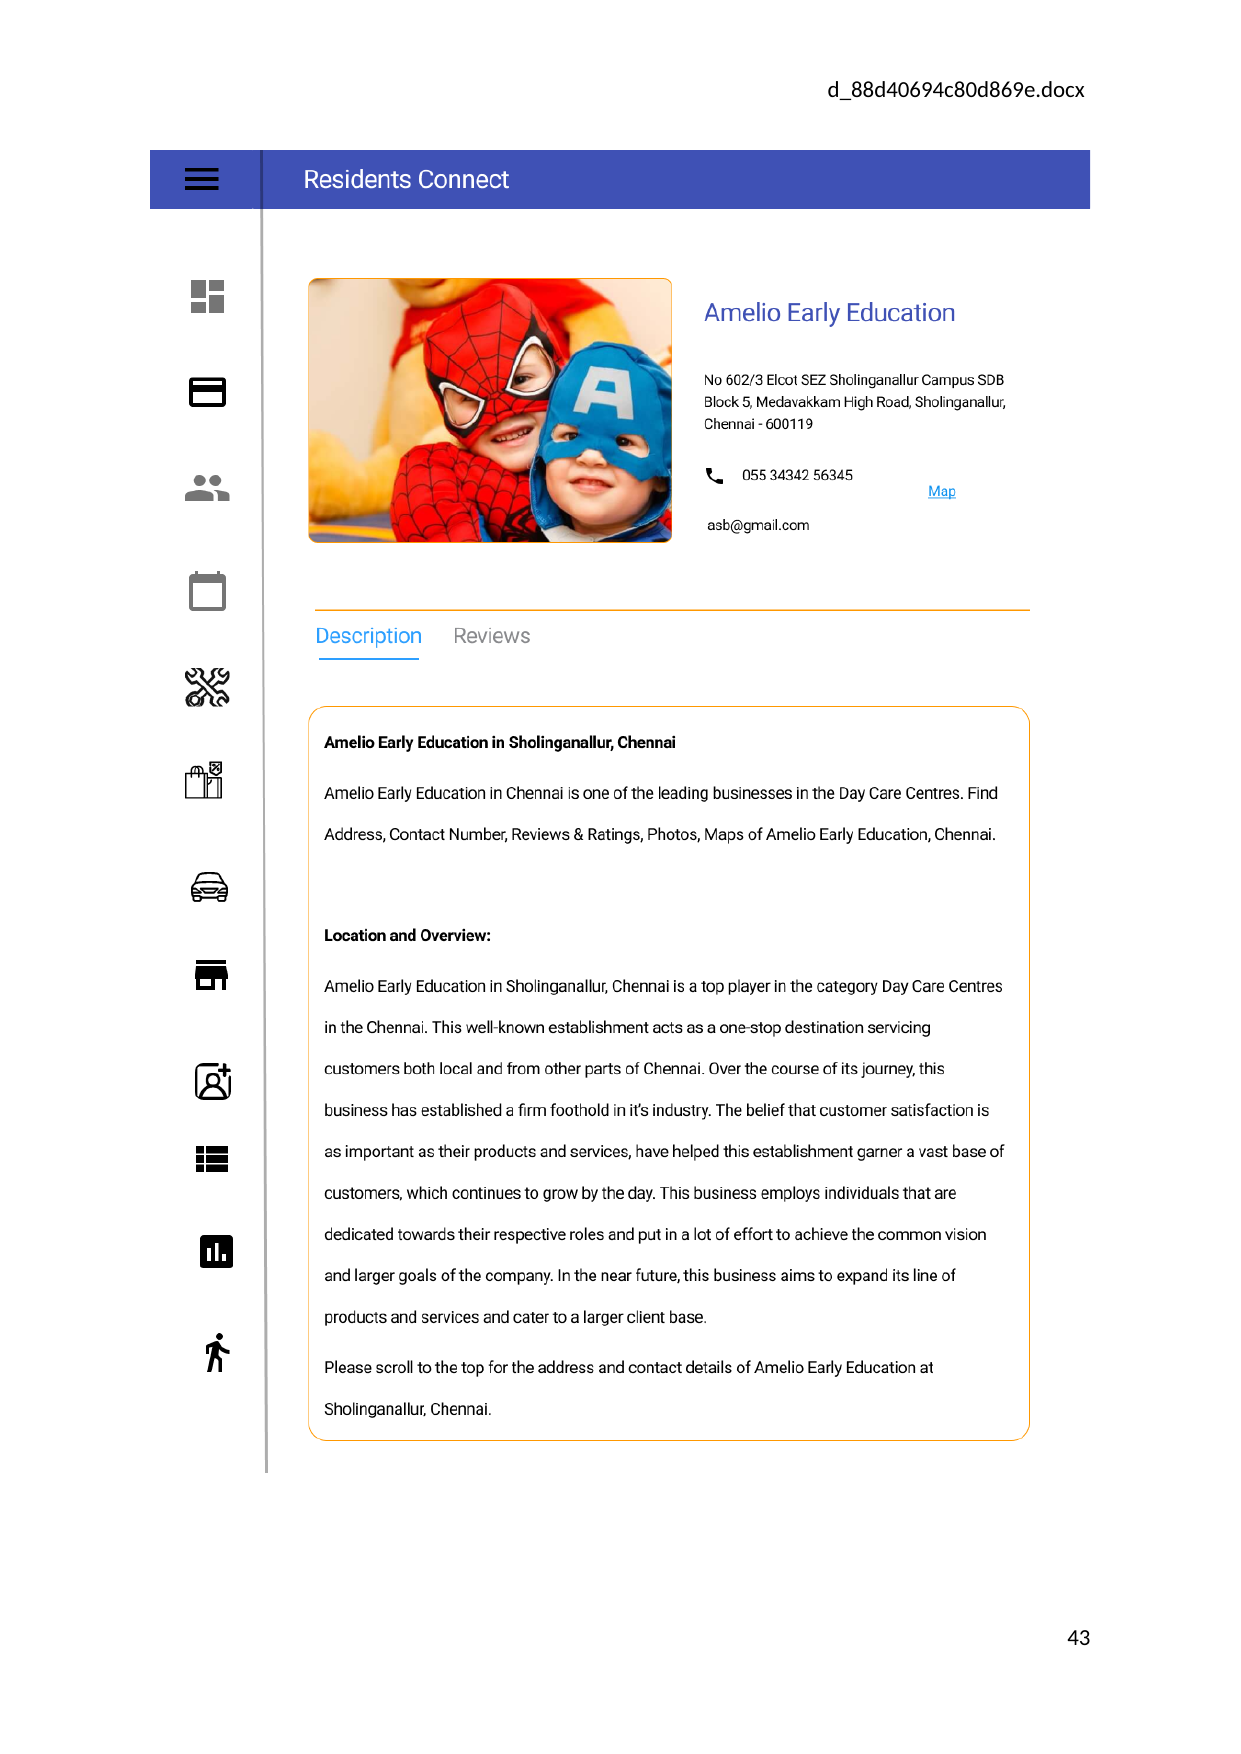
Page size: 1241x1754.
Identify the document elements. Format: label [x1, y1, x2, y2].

picture [150, 150, 1091, 1473]
